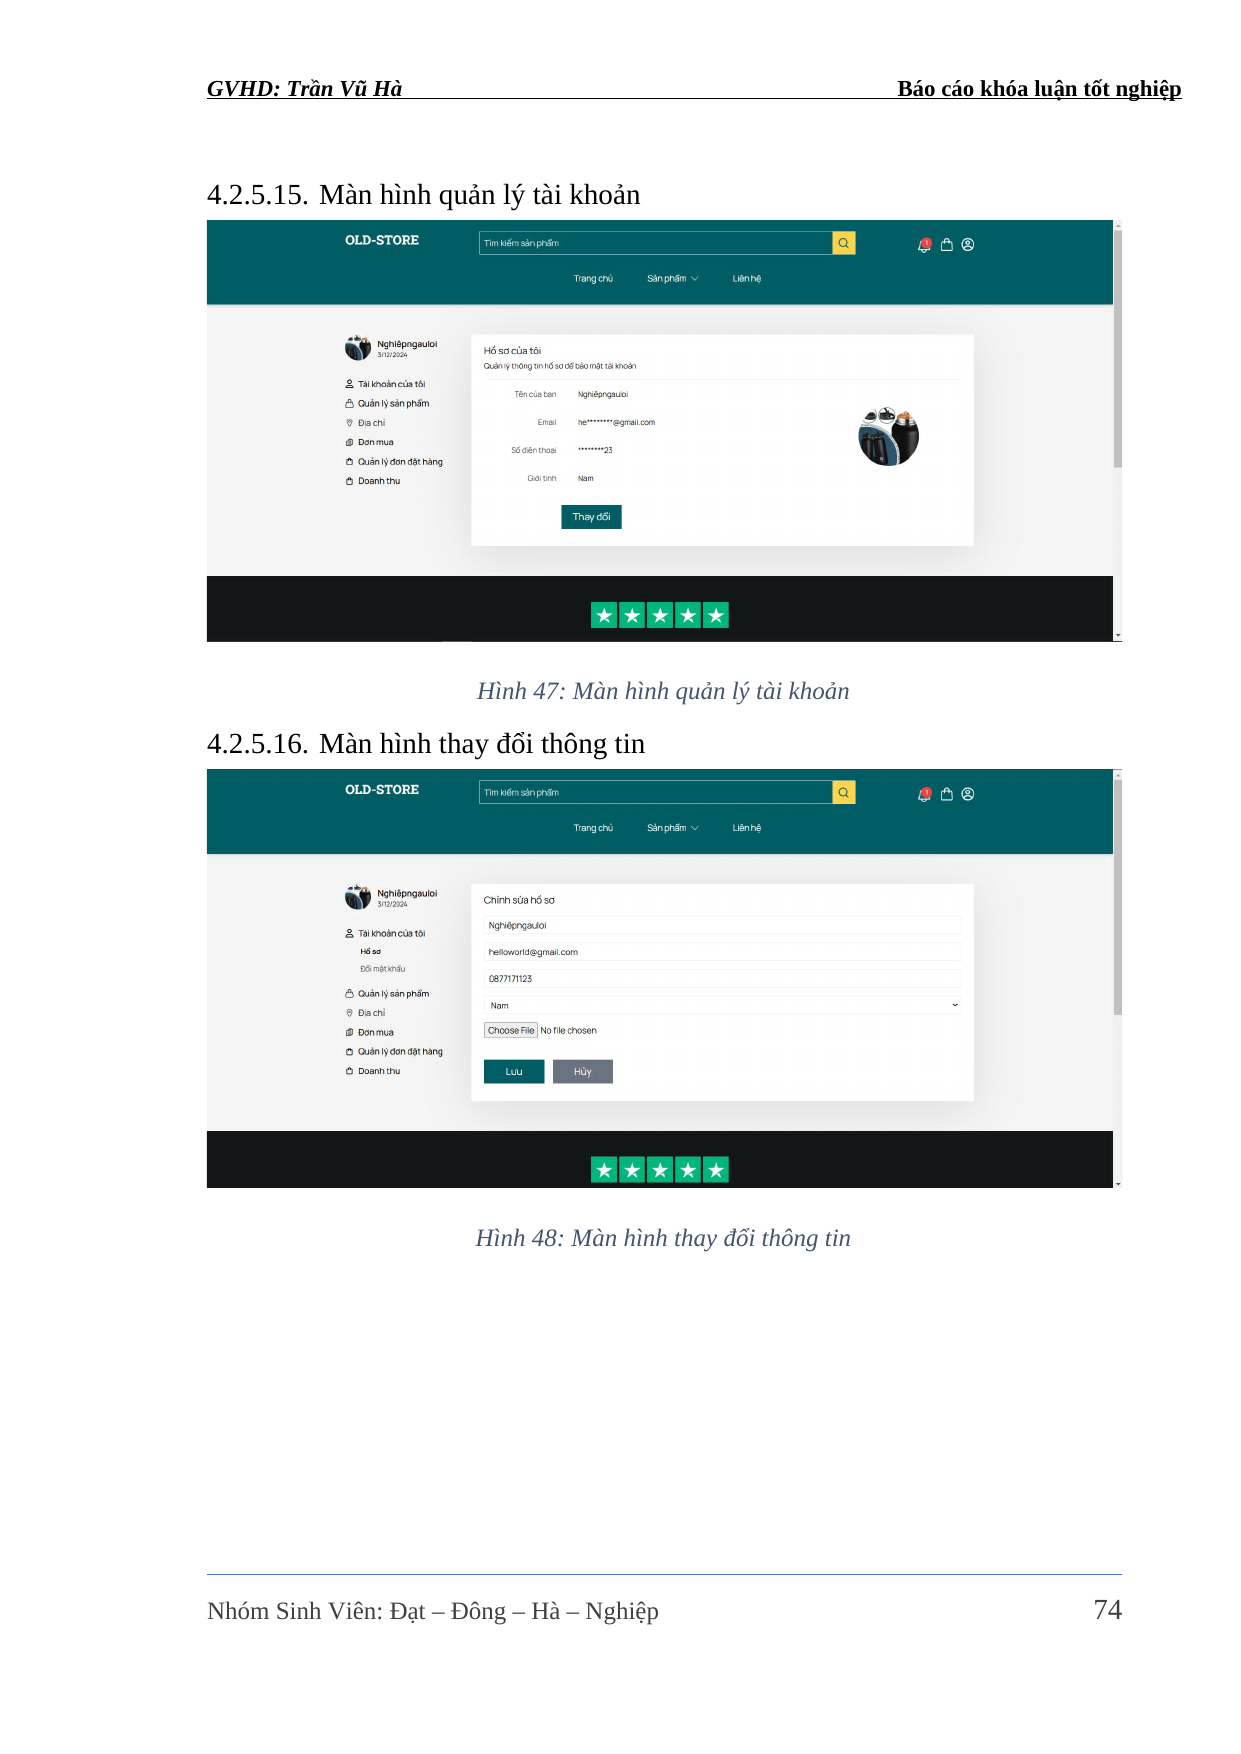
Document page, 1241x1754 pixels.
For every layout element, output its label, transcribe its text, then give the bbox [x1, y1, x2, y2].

text Màn hình quản lý tài khoản [207, 177, 1122, 211]
picture [206, 769, 1123, 1188]
picture [206, 220, 1123, 642]
text Hình 48: Màn hình thay đổi thông tin [207, 1223, 1122, 1252]
text Hình 47: Màn hình quản lý tài khoản [207, 676, 1122, 705]
text Màn hình thay đổi thông tin [207, 726, 1122, 759]
